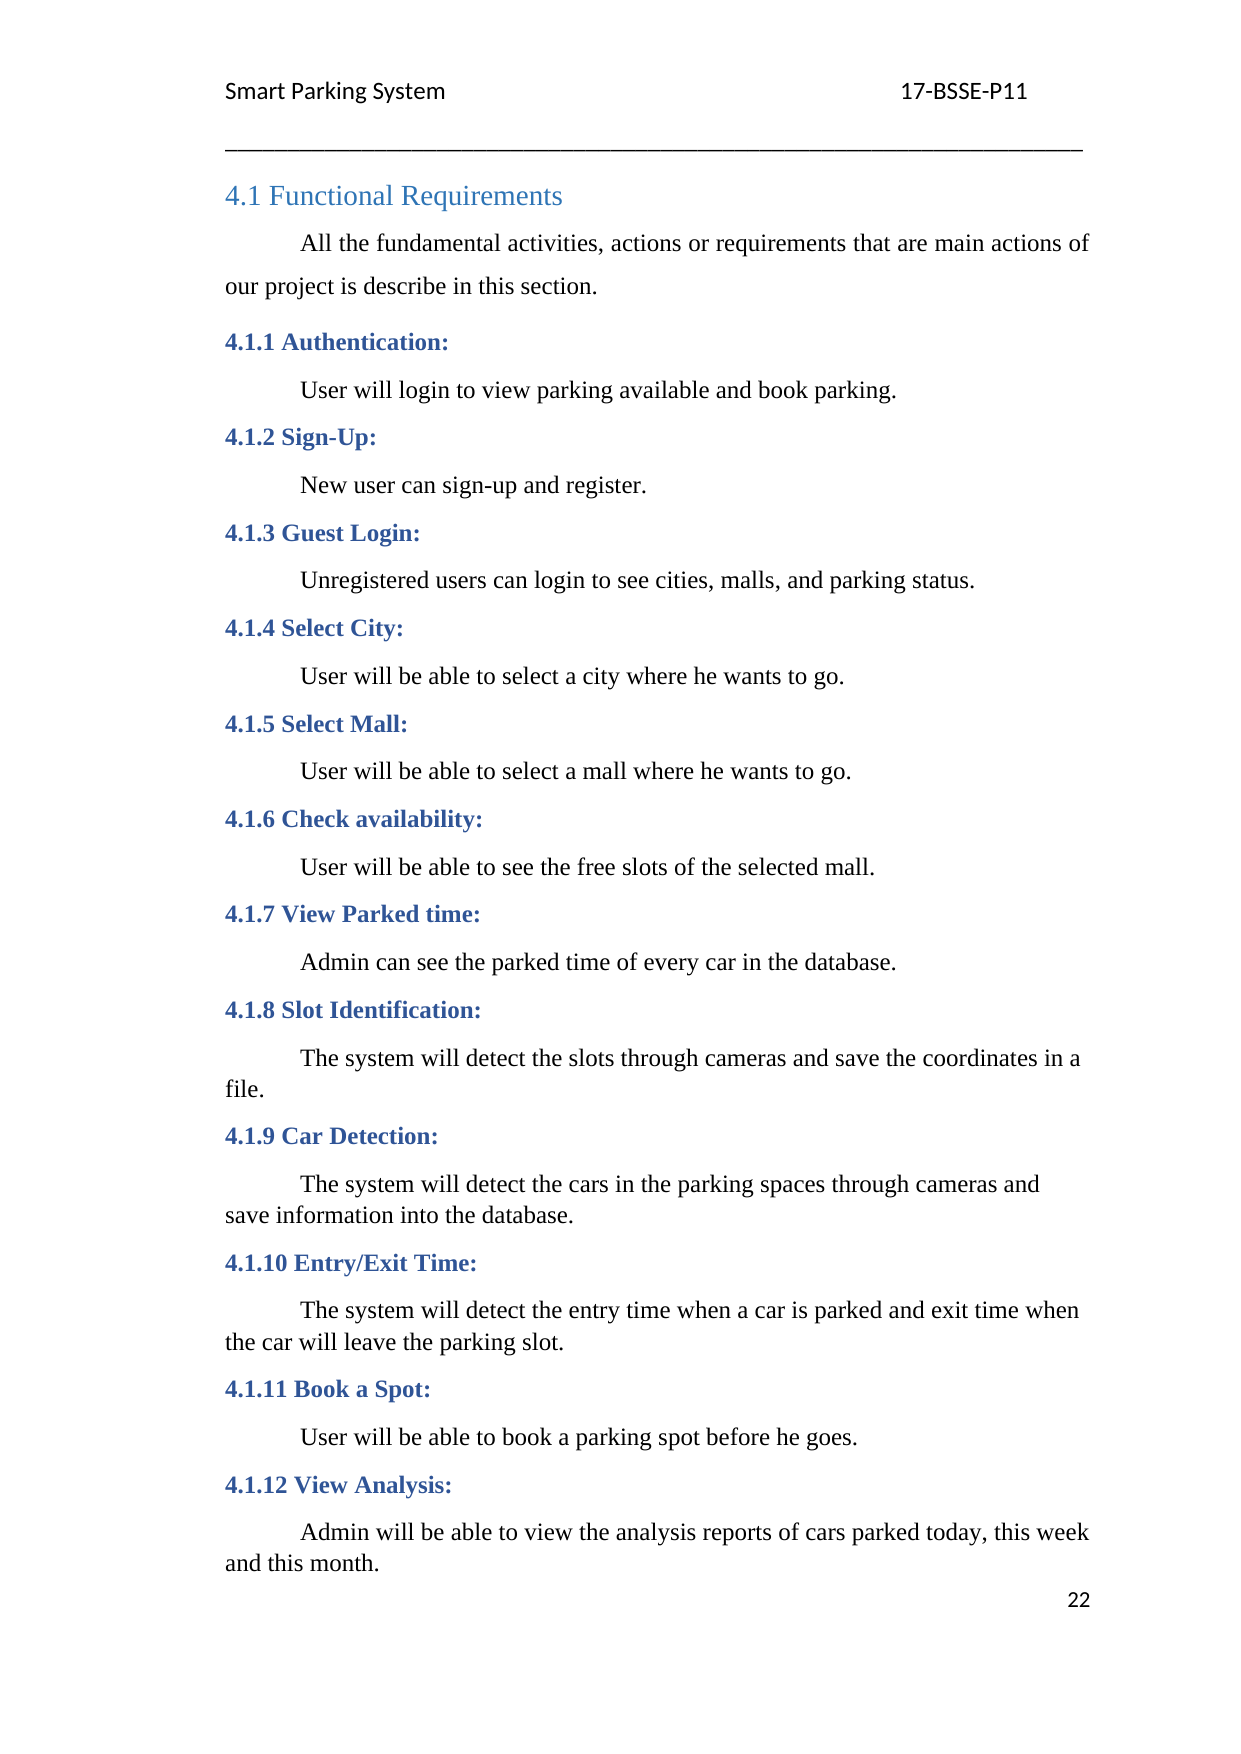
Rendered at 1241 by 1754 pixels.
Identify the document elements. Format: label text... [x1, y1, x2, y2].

text 4.1.2 Sign-Up: [225, 422, 1090, 451]
text User will be able to book a parking spot before he goes. [225, 1422, 1090, 1451]
text Admin will be able to view the analysis reports of cars parked today, this week and this month. [225, 1517, 1090, 1577]
text 4.1.10 Entry/Exit Time: [225, 1248, 1090, 1277]
text Unregistered users can login to see cities, malls, and parking status. [225, 566, 1090, 594]
subtitle 4.1 Functional Requirements [225, 178, 1090, 212]
text All the fundamental activities, actions or requirements that are main actions of our project is describe in this section. [225, 228, 1090, 300]
text 4.1.5 Select Mall: [225, 709, 1090, 737]
text 4.1.4 Select City: [225, 613, 1090, 642]
text The system will detect the cars in the parking spaces through cameras and save information into the database. [225, 1169, 1090, 1229]
text User will login to view parking available and book parking. [225, 375, 1090, 403]
text User will be able to select a city where he wants to go. [225, 661, 1090, 690]
text User will be able to see the free slots of the selected mall. [225, 852, 1090, 881]
text The system will detect the entry time when a car is parked and exit time when the car will leave the parking slot. [225, 1296, 1090, 1355]
text 4.1.8 Slot Identification: [225, 995, 1090, 1024]
text 4.1.6 Check availability: [225, 804, 1090, 833]
text 4.1.3 Guest Login: [225, 518, 1090, 547]
text 4.1.9 Car Detection: [225, 1121, 1090, 1150]
text The system will detect the slots through cameras and save the coordinates in a file. [225, 1043, 1090, 1102]
text 4.1.11 Book a Spot: [225, 1374, 1090, 1403]
text 4.1.12 View Analysis: [225, 1470, 1090, 1498]
text New user can sign-up and register. [225, 470, 1090, 499]
text Admin can see the parked time of every car in the database. [225, 947, 1090, 976]
text User will be able to select a mall where he wants to go. [225, 756, 1090, 785]
text 4.1.1 Authentication: [225, 327, 1090, 356]
text 4.1.7 View Parked time: [225, 899, 1090, 928]
